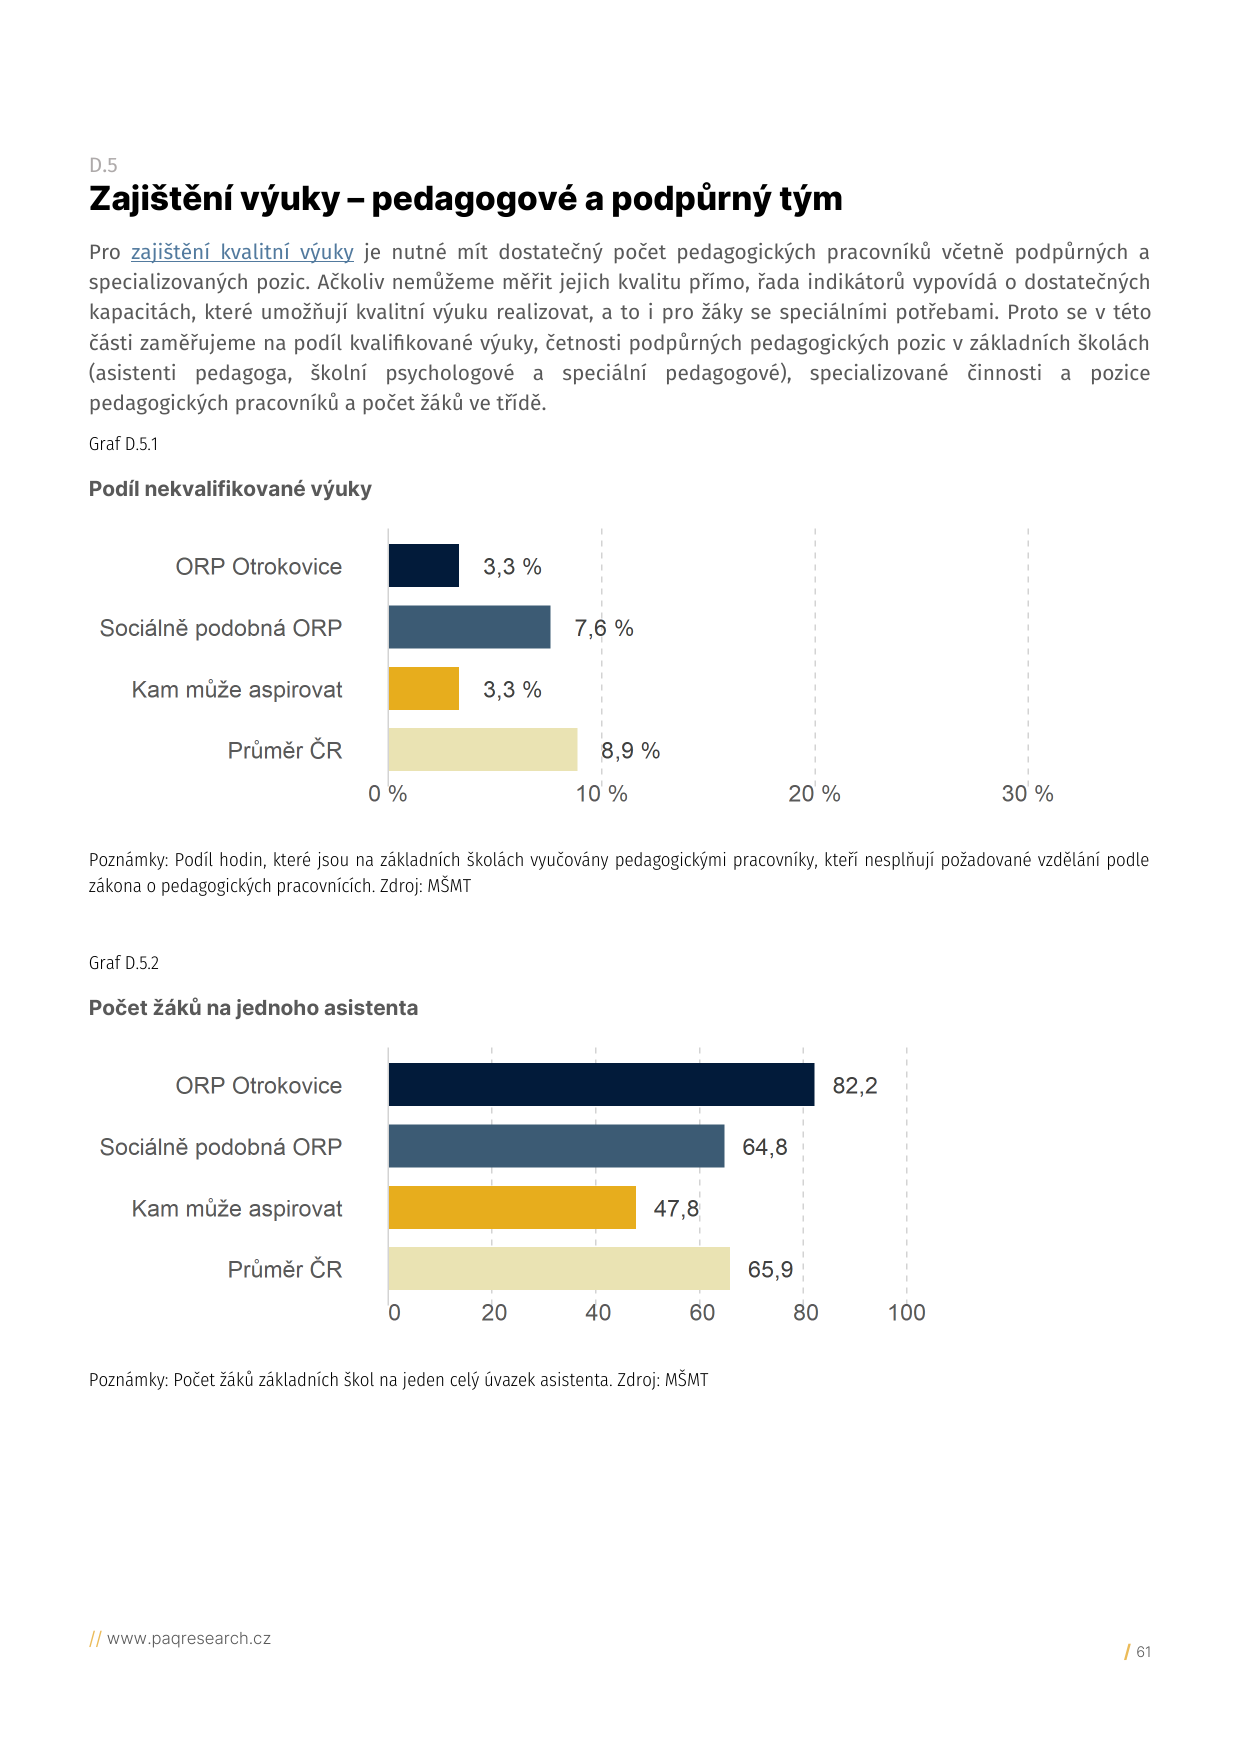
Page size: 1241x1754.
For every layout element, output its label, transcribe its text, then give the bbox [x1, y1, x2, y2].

text Podíl nekvalifikované výuky [89, 471, 1152, 501]
text Graf D.5.2 [89, 952, 1152, 974]
text D.5 [89, 148, 1152, 178]
text Poznámky: Počet žáků základních škol na jeden celý úvazek asistenta. Zdroj: MŠMT [89, 1368, 1152, 1391]
text Pro zajištění kvalitní výuky je nutné mít dostatečný počet pedagogických pracovníků včetně podpůrných a specializovaných pozic. Ačkoliv nemůžeme měřit jejich kvalitu přímo, řada indikátorů vypovídá o dostatečných kapacitách, které umožňují kvalitní výuku realizovat, a to i pro žáky se speciálními potřebami. Proto se v této části zaměřujeme na podíl kvalifikované výuky, četnosti podpůrných pedagogických pozic v základních školách (asistenti pedagoga, školní psychologové a speciální pedagogové), specializované činnosti a pozice pedagogických pracovníků a počet žáků ve třídě. [89, 235, 1152, 416]
text Poznámky: Podíl hodin, které jsou na základních školách vyučovány pedagogickými pracovníky, kteří nesplňují požadované vzdělání podle zákona o pedagogických pracovnících. Zdroj: MŠMT [89, 849, 1152, 898]
picture [88, 501, 1139, 833]
text Graf D.5.1 [89, 433, 1152, 455]
subtitle Zajištění výuky – pedagogové a podpůrný tým [89, 178, 1152, 218]
text Počet žáků na jednoho asistenta [89, 990, 1152, 1020]
picture [88, 1020, 1139, 1352]
